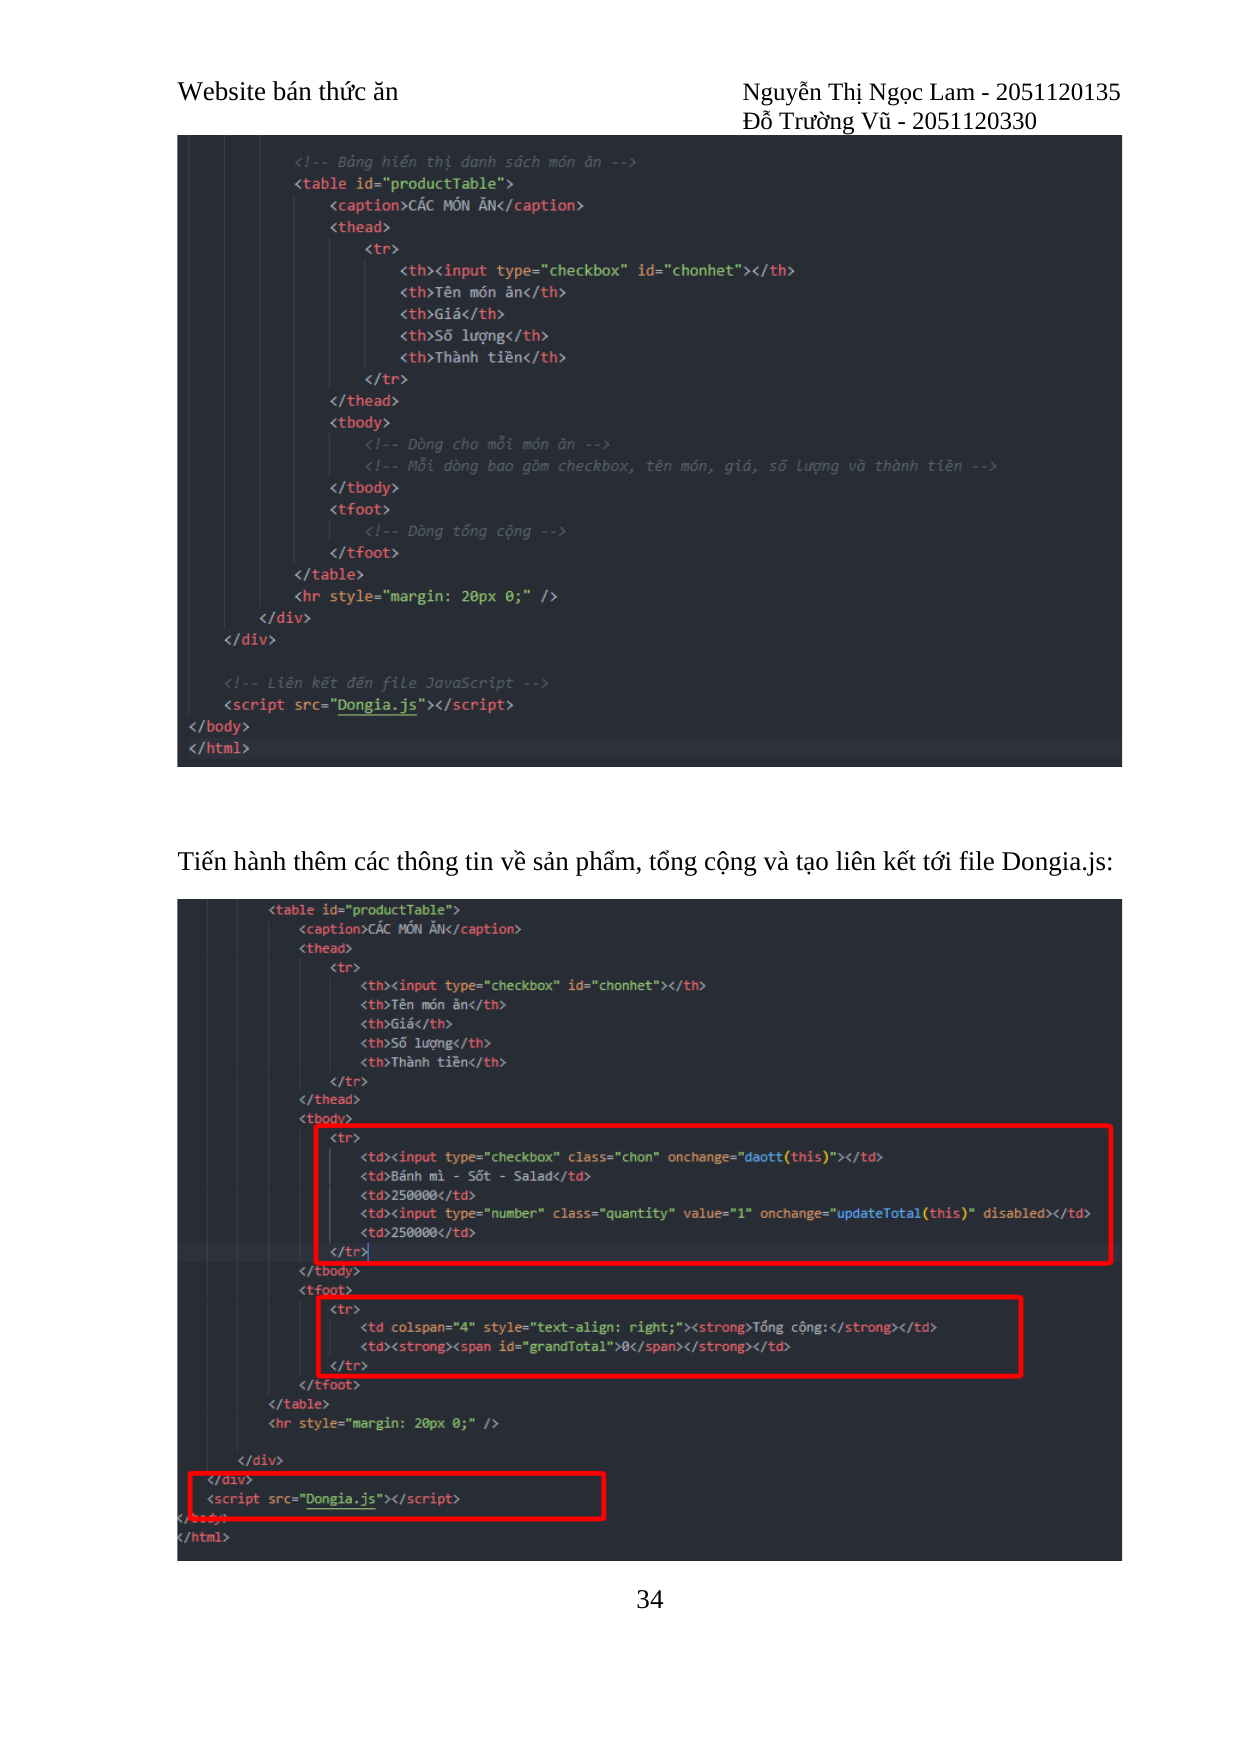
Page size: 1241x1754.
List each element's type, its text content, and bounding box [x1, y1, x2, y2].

picture [177, 135, 1123, 767]
picture [177, 899, 1123, 1561]
text Tiến hành thêm các thông tin về sản phẩm, tổng cộng và tạo liên kết tới file Dongia.js: [177, 845, 1122, 876]
